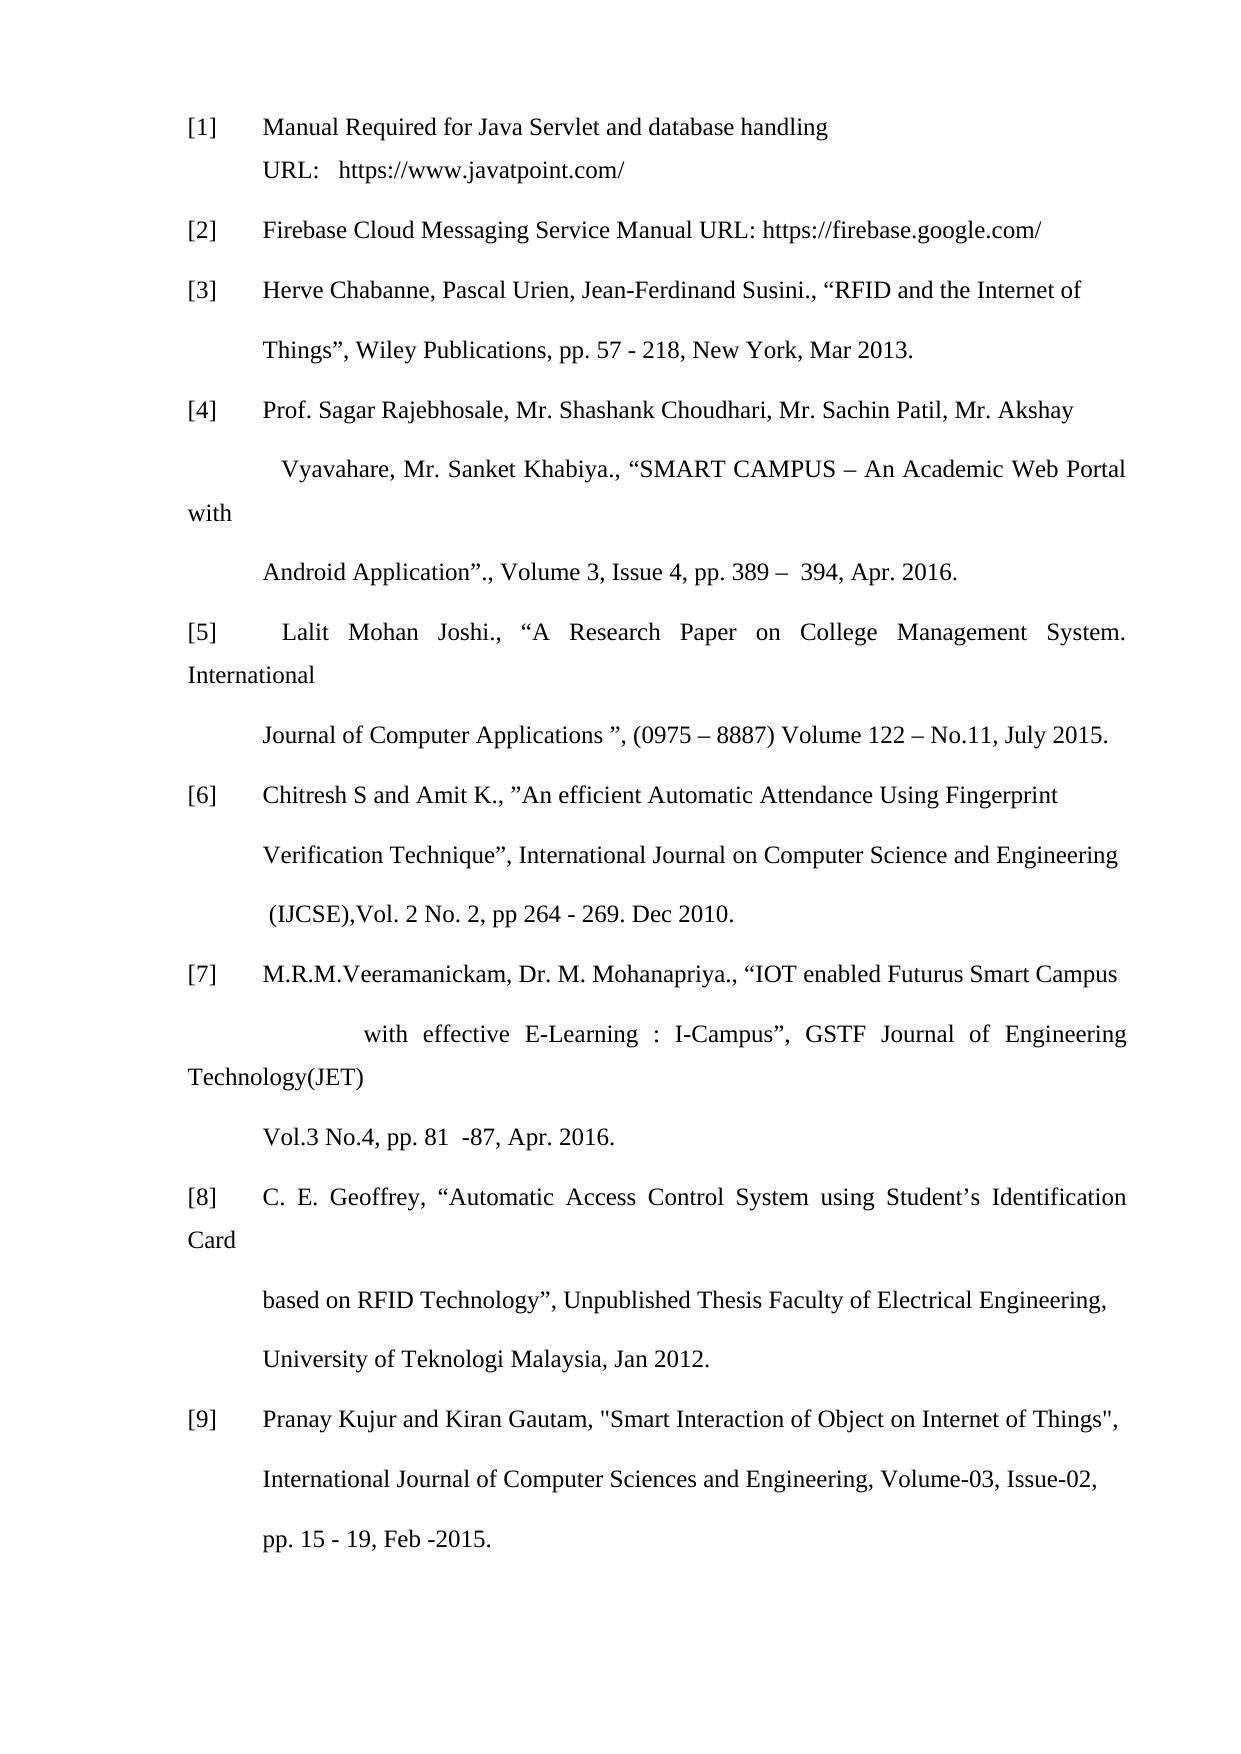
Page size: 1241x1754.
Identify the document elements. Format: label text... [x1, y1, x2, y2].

text based on RFID Technology”, Unpublished Thesis Faculty of Electrical Engineering, [187, 1285, 1128, 1313]
text [7] M.R.M.Veeramanickam, Dr. M. Mohanapriya., “IOT enabled Futurus Smart Campus [187, 959, 1128, 988]
text Journal of Computer Applications ”, (0975 – 8887) Volume 122 – No.11, July 2015. [187, 720, 1128, 749]
text Things”, Wiley Publications, pp. 57 - 218, New York, Mar 2013. [187, 335, 1128, 364]
text [1] Manual Required for Java Servlet and database handling URL: https://www.javatpoint.com/ [187, 112, 1128, 184]
text pp. 15 - 19, Feb -2015. [187, 1524, 1128, 1553]
text with effective E-Learning : I-Campus”, GSTF Journal of Engineering Technology(JET) [187, 1019, 1128, 1091]
text [2] Firebase Cloud Messaging Service Manual URL: https://firebase.google.com/ [187, 215, 1128, 244]
text [8] C. E. Geoffrey, “Automatic Access Control System using Student’s Identification Card [187, 1182, 1128, 1254]
text [3] Herve Chabanne, Pascal Urien, Jean‐Ferdinand Susini., “RFID and the Internet of [187, 275, 1128, 304]
text [5] Lalit Mohan Joshi., “A Research Paper on College Management System. International [187, 617, 1128, 689]
text Vyavahare, Mr. Sanket Khabiya., “SMART CAMPUS – An Academic Web Portal with [187, 454, 1128, 526]
text Android Application”., Volume 3, Issue 4, pp. 389 – 394, Apr. 2016. [187, 557, 1128, 586]
text University of Teknologi Malaysia, Jan 2012. [187, 1344, 1128, 1373]
text Verification Technique”, International Journal on Computer Science and Engineering [187, 840, 1128, 868]
text [4] Prof. Sagar Rajebhosale, Mr. Shashank Choudhari, Mr. Sachin Patil, Mr. Akshay [187, 395, 1128, 423]
text [6] Chitresh S and Amit K., ”An efficient Automatic Attendance Using Fingerprint [187, 780, 1128, 809]
text (IJCSE),Vol. 2 No. 2, pp 264 - 269. Dec 2010. [187, 899, 1128, 928]
text [9] Pranay Kujur and Kiran Gautam, "Smart Interaction of Object on Internet of Things", [187, 1404, 1128, 1433]
text Vol.3 No.4, pp. 81 -87, Apr. 2016. [187, 1122, 1128, 1151]
text International Journal of Computer Sciences and Engineering, Volume-03, Issue-02, [187, 1464, 1128, 1493]
